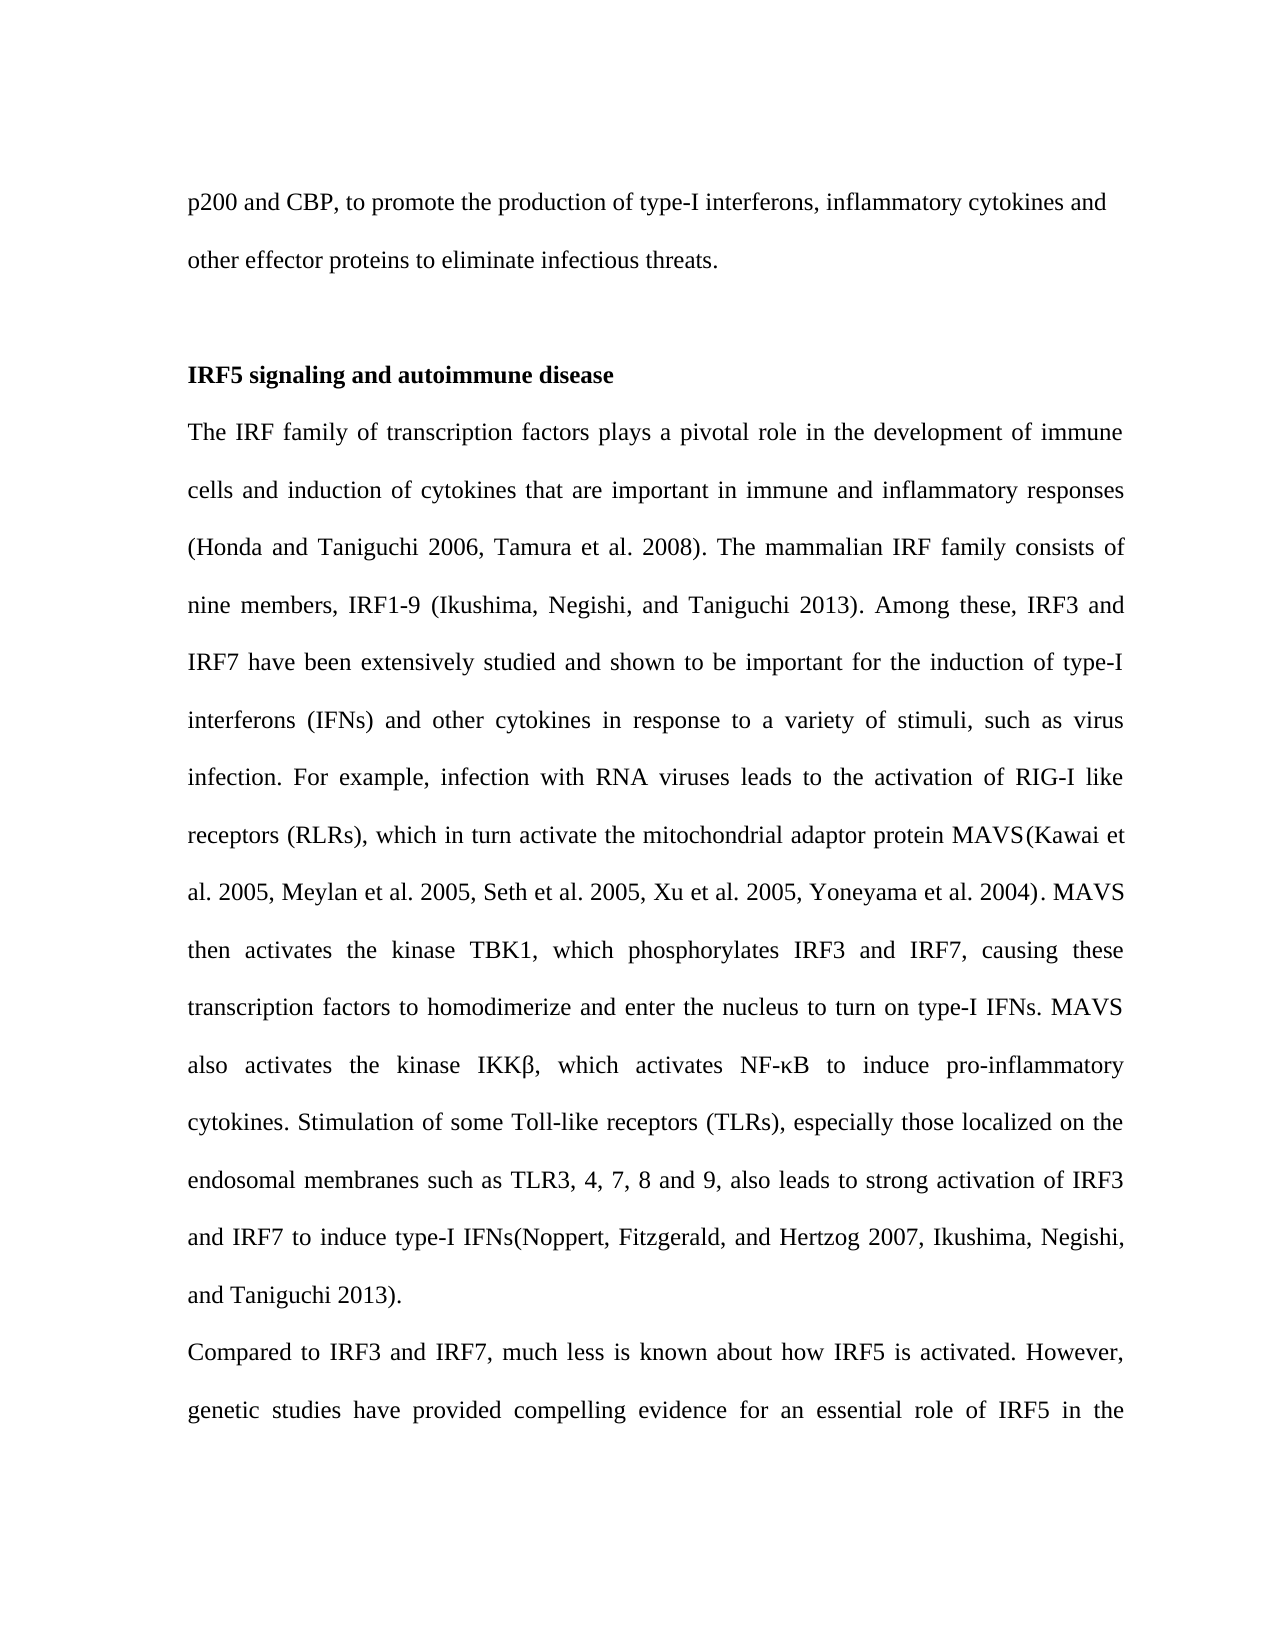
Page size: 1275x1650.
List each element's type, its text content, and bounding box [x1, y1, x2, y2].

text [187, 187, 1125, 274]
text IRF5 signaling and autoimmune disease [187, 360, 1125, 389]
text The IRF family of transcription factors plays a pivotal role in the development of immune cells and induction of cytokines that are important in immune and inflammatory responses (Honda and Taniguchi 2006, Tamura et al. 2008). The mammalian IRF family consists of nine members, IRF1-9 (Ikushima, Negishi, and Taniguchi 2013). Among these, IRF3 and IRF7 have been extensively studied and shown to be important for the induction of type-I interferons (IFNs) and other cytokines in response to a variety of stimuli, such as virus infection. For example, infection with RNA viruses leads to the activation of RIG-I like receptors (RLRs), which in turn activate the mitochondrial adaptor protein MAVS(Kawai et al. 2005, Meylan et al. 2005, Seth et al. 2005, Xu et al. 2005, Yoneyama et al. 2004). MAVS then activates the kinase TBK1, which phosphorylates IRF3 and IRF7, causing these transcription factors to homodimerize and enter the nucleus to turn on type-I IFNs. MAVS also activates the kinase IKKβ, which activates NF-κB to induce pro-inflammatory cytokines. Stimulation of some Toll-like receptors (TLRs), especially those localized on the endosomal membranes such as TLR3, 4, 7, 8 and 9, also leads to strong activation of IRF3 and IRF7 to induce type-I IFNs(Noppert, Fitzgerald, and Hertzog 2007, Ikushima, Negishi, and Taniguchi 2013). [187, 417, 1125, 1309]
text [187, 1337, 1125, 1424]
